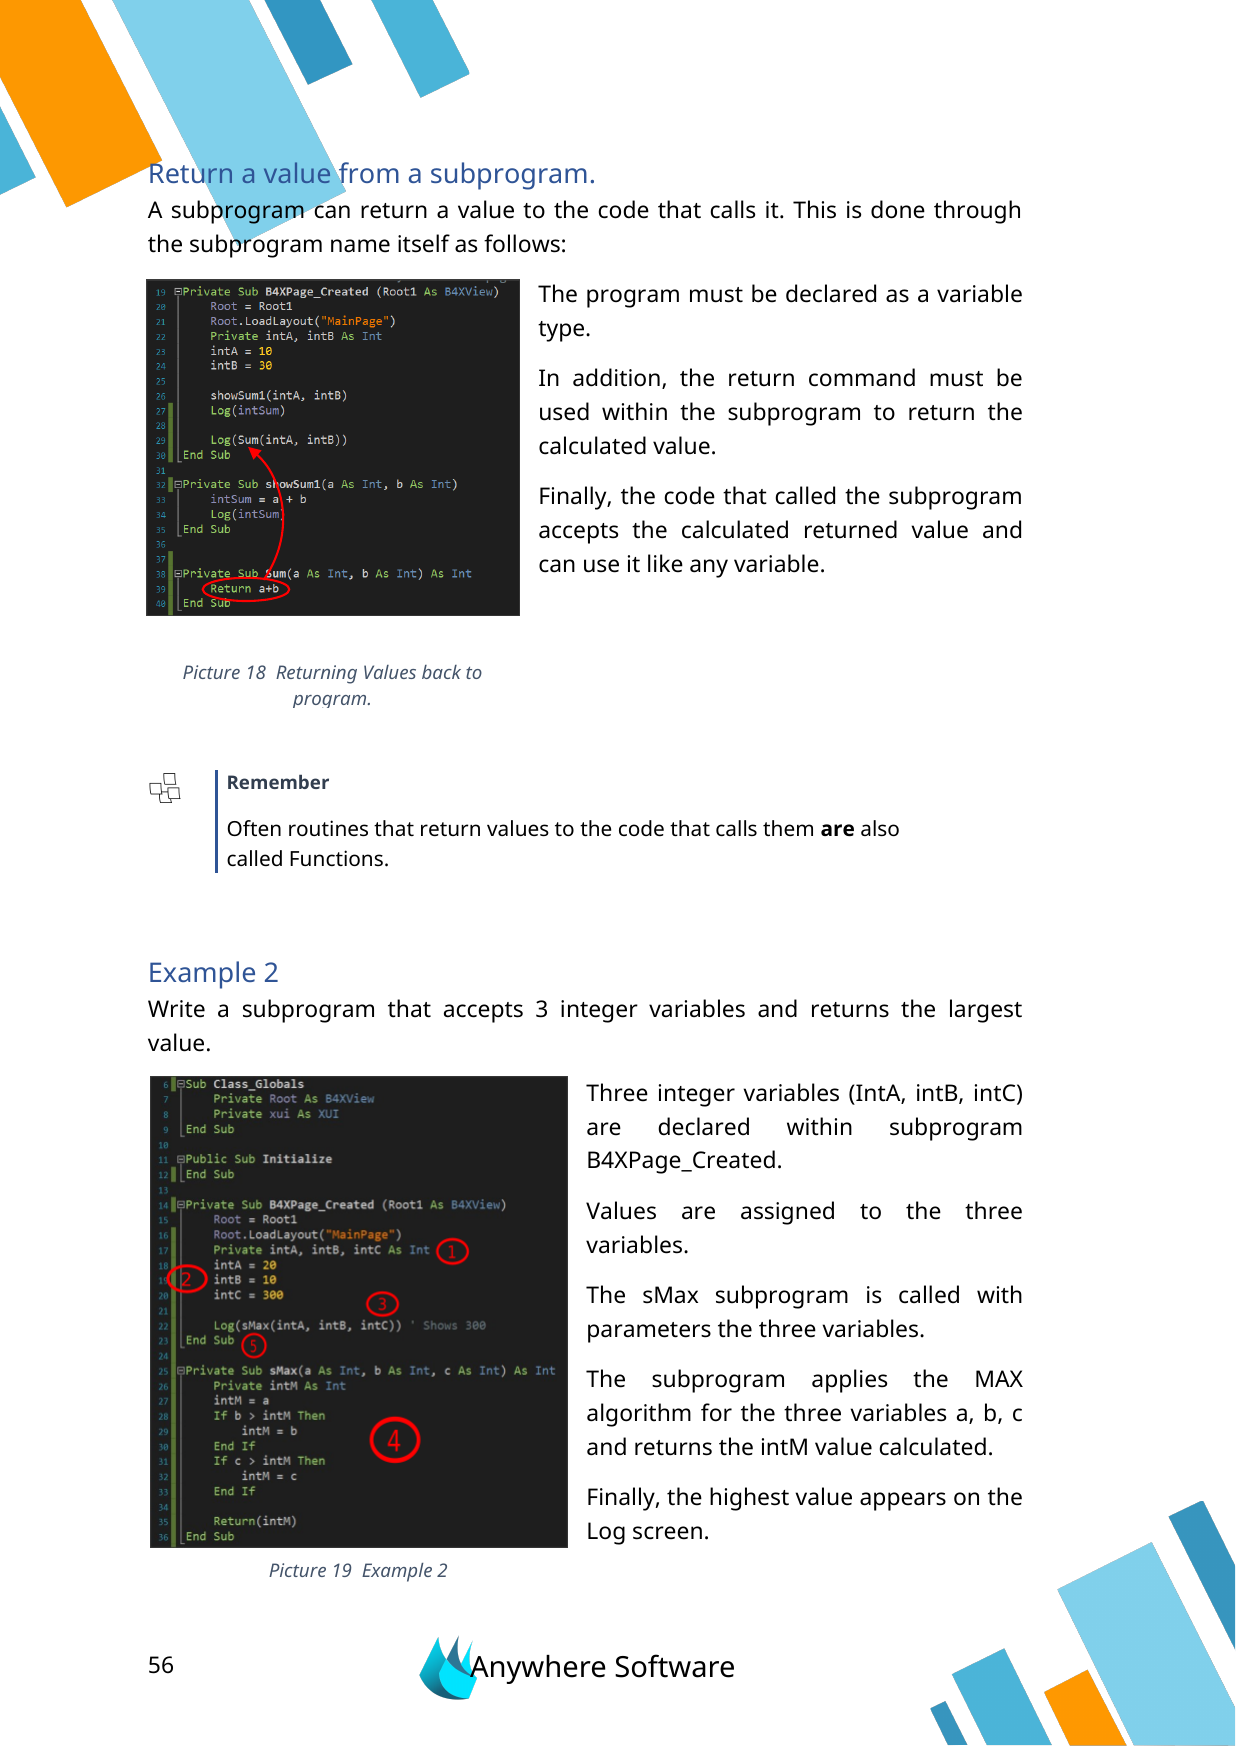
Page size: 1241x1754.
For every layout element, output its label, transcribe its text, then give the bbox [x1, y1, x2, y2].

text Three integer variables (IntA, intB, intC) are declared within subprogram B4XPage_Created. [568, 1077, 1023, 1176]
picture [150, 1076, 568, 1548]
picture [0, 0, 470, 246]
subtitle Return a value from a subprogram. [148, 154, 1023, 191]
text Finally, the highest value appears on the Log screen. [568, 1481, 1023, 1546]
subtitle Example 2 [148, 953, 1023, 990]
picture [146, 279, 520, 616]
text The subprogram applies the MAX algorithm for the three variables a, b, c and returns the intM value calculated. [568, 1363, 1023, 1462]
picture [147, 770, 183, 806]
text Write a subprogram that accepts 3 integer variables and returns the largest value. [148, 993, 1023, 1058]
text The sMax subprogram is called with parameters the three variables. [568, 1279, 1023, 1344]
picture [930, 1501, 1236, 1746]
text In addition, the return command must be used within the subprogram to return the calculated value. [520, 362, 1023, 461]
text A subprogram can return a value to the code that calls it. This is done through the subprogram name itself as follows: [148, 194, 1023, 259]
text The program must be declared as a variable type. [148, 278, 1023, 343]
text Finally, the code that called the subprogram accepts the calculated returned value and can use it like any variable. [520, 480, 1023, 579]
text Values are assigned to the three variables. [568, 1195, 1023, 1260]
picture [419, 1635, 478, 1700]
